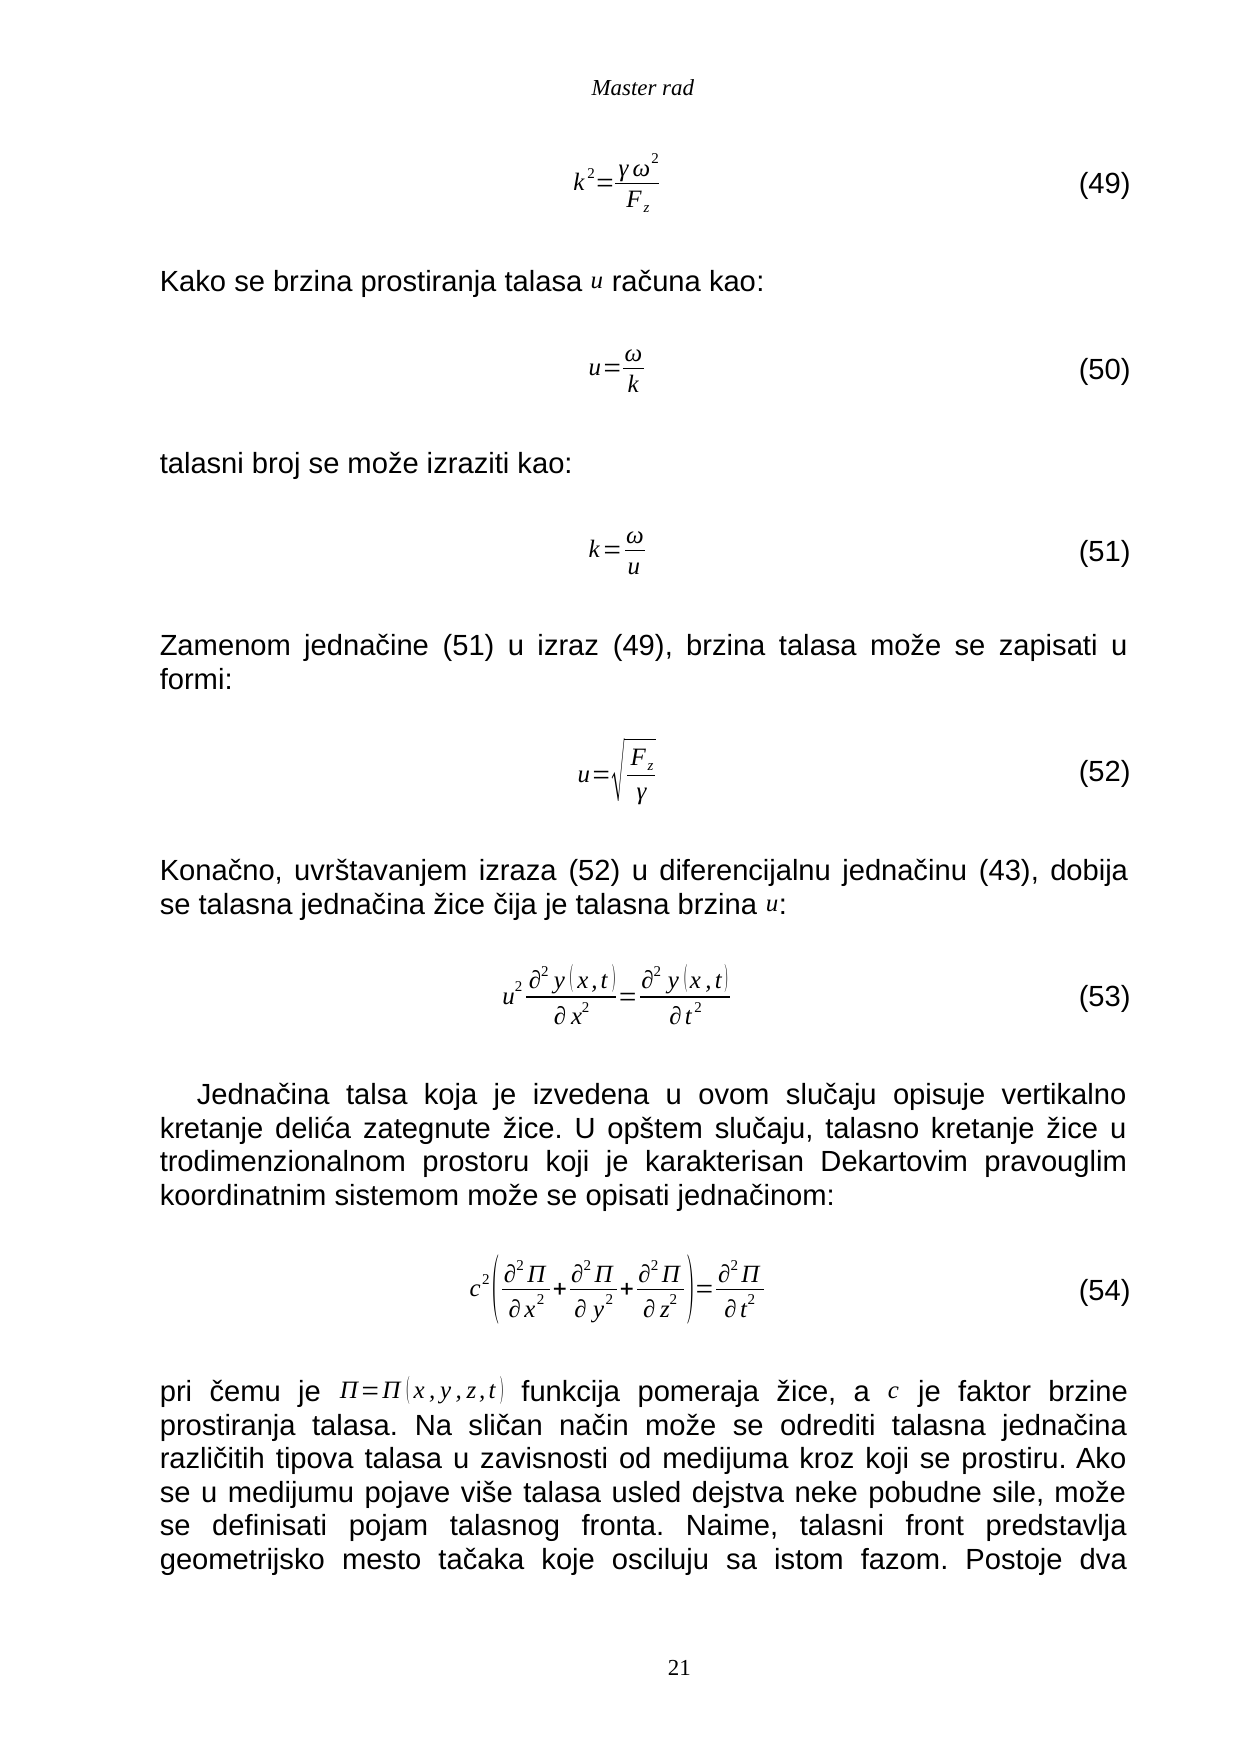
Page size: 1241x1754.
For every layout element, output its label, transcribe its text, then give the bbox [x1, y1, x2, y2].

text Zamenom jednačine (51) u izraz (49), brzina talasa može se zapisati u formi: [159, 628, 1128, 695]
text talasni broj se može izraziti kao: [159, 446, 1128, 480]
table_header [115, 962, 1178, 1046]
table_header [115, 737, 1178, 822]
text Kako se brzina prostiranja talasa računa kao: [159, 264, 1128, 298]
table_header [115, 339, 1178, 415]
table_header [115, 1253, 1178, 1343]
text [159, 1374, 1128, 1575]
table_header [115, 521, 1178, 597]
text Konačno, uvrštavanjem izraza (52) u diferencijalnu jednačinu (43), dobija se talasna jednačina žice čija je talasna brzina : [159, 853, 1128, 920]
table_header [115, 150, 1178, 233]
text Jednačina talsa koja je izvedena u ovom slučaju opisuje vertikalno kretanje delića zategnute žice. U opštem slučaju, talasno kretanje žice u trodimenzionalnom prostoru koji je karakterisan Dekartovim pravouglim koordinatnim sistemom može se opisati jednačinom: [159, 1077, 1128, 1212]
